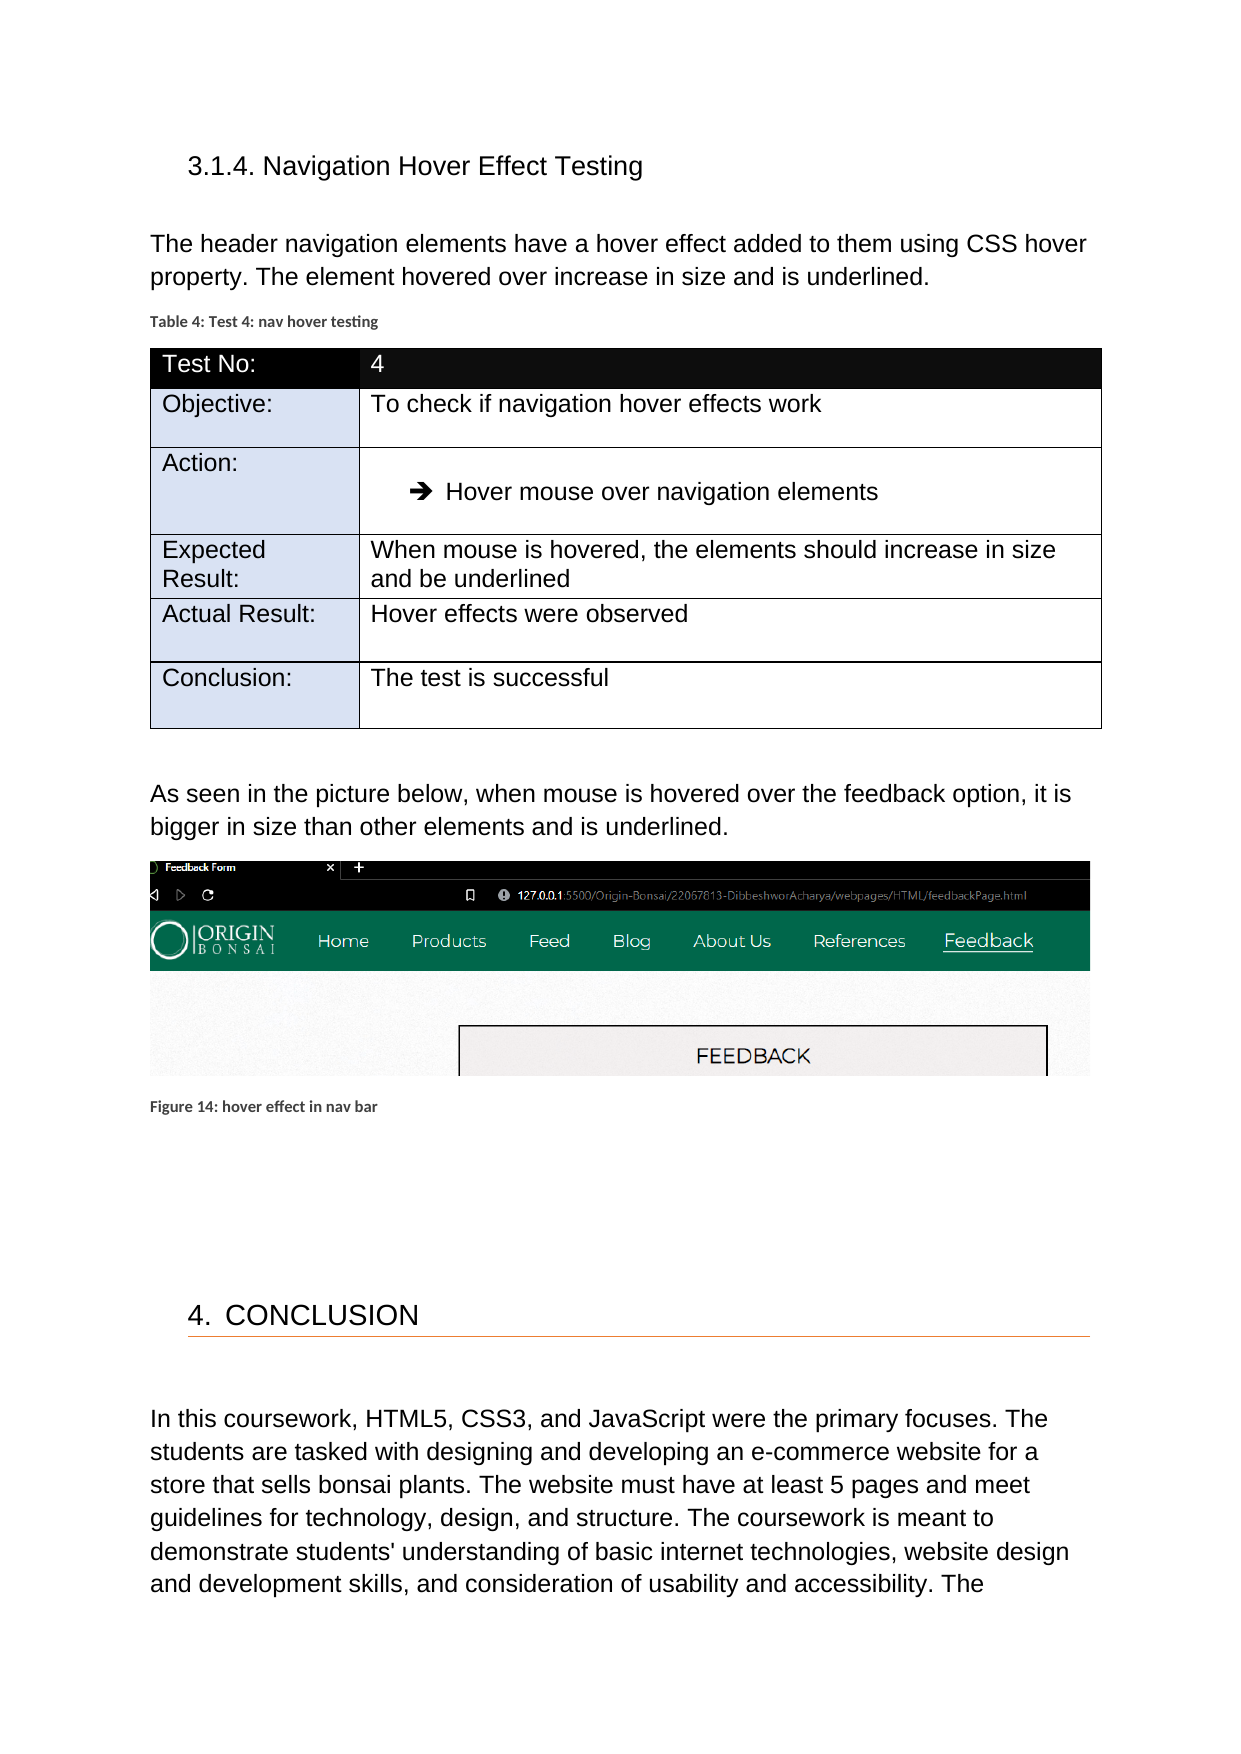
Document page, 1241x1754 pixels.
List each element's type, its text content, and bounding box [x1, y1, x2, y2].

text As seen in the picture below, when mouse is hovered over the feedback option, it is bigger in size than other elements and is underlined. [150, 779, 1090, 841]
table_cell When mouse is hovered, the elements should increase in size and be underlined [360, 535, 1101, 598]
subtitle Navigation Hover Effect Testing [187, 150, 1090, 181]
table_cell To check if navigation hover effects work [360, 389, 1101, 447]
table_cell Conclusion: [151, 663, 359, 728]
text Figure 14: hover effect in nav bar [150, 1096, 1090, 1116]
table_cell Actual Result: [151, 599, 359, 661]
table_header Test No: [151, 349, 359, 388]
text Table 4: Test 4: nav hover testing [150, 311, 1090, 332]
text The header navigation elements have a hover effect added to them using CSS hover property. The element hovered over increase in size and is underlined. [150, 228, 1090, 290]
table_cell Hover effects were observed [360, 599, 1101, 661]
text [150, 1404, 1090, 1598]
table_cell The test is successful [360, 663, 1101, 728]
picture [150, 861, 1091, 1076]
table_cell Objective: [151, 389, 359, 447]
table_cell Hover mouse over navigation elements [360, 448, 1101, 534]
subtitle CONCLUSION [187, 1298, 1090, 1337]
table_cell Action: [151, 448, 359, 534]
table_header 4 [360, 349, 1101, 388]
table_cell Expected Result: [151, 535, 359, 598]
